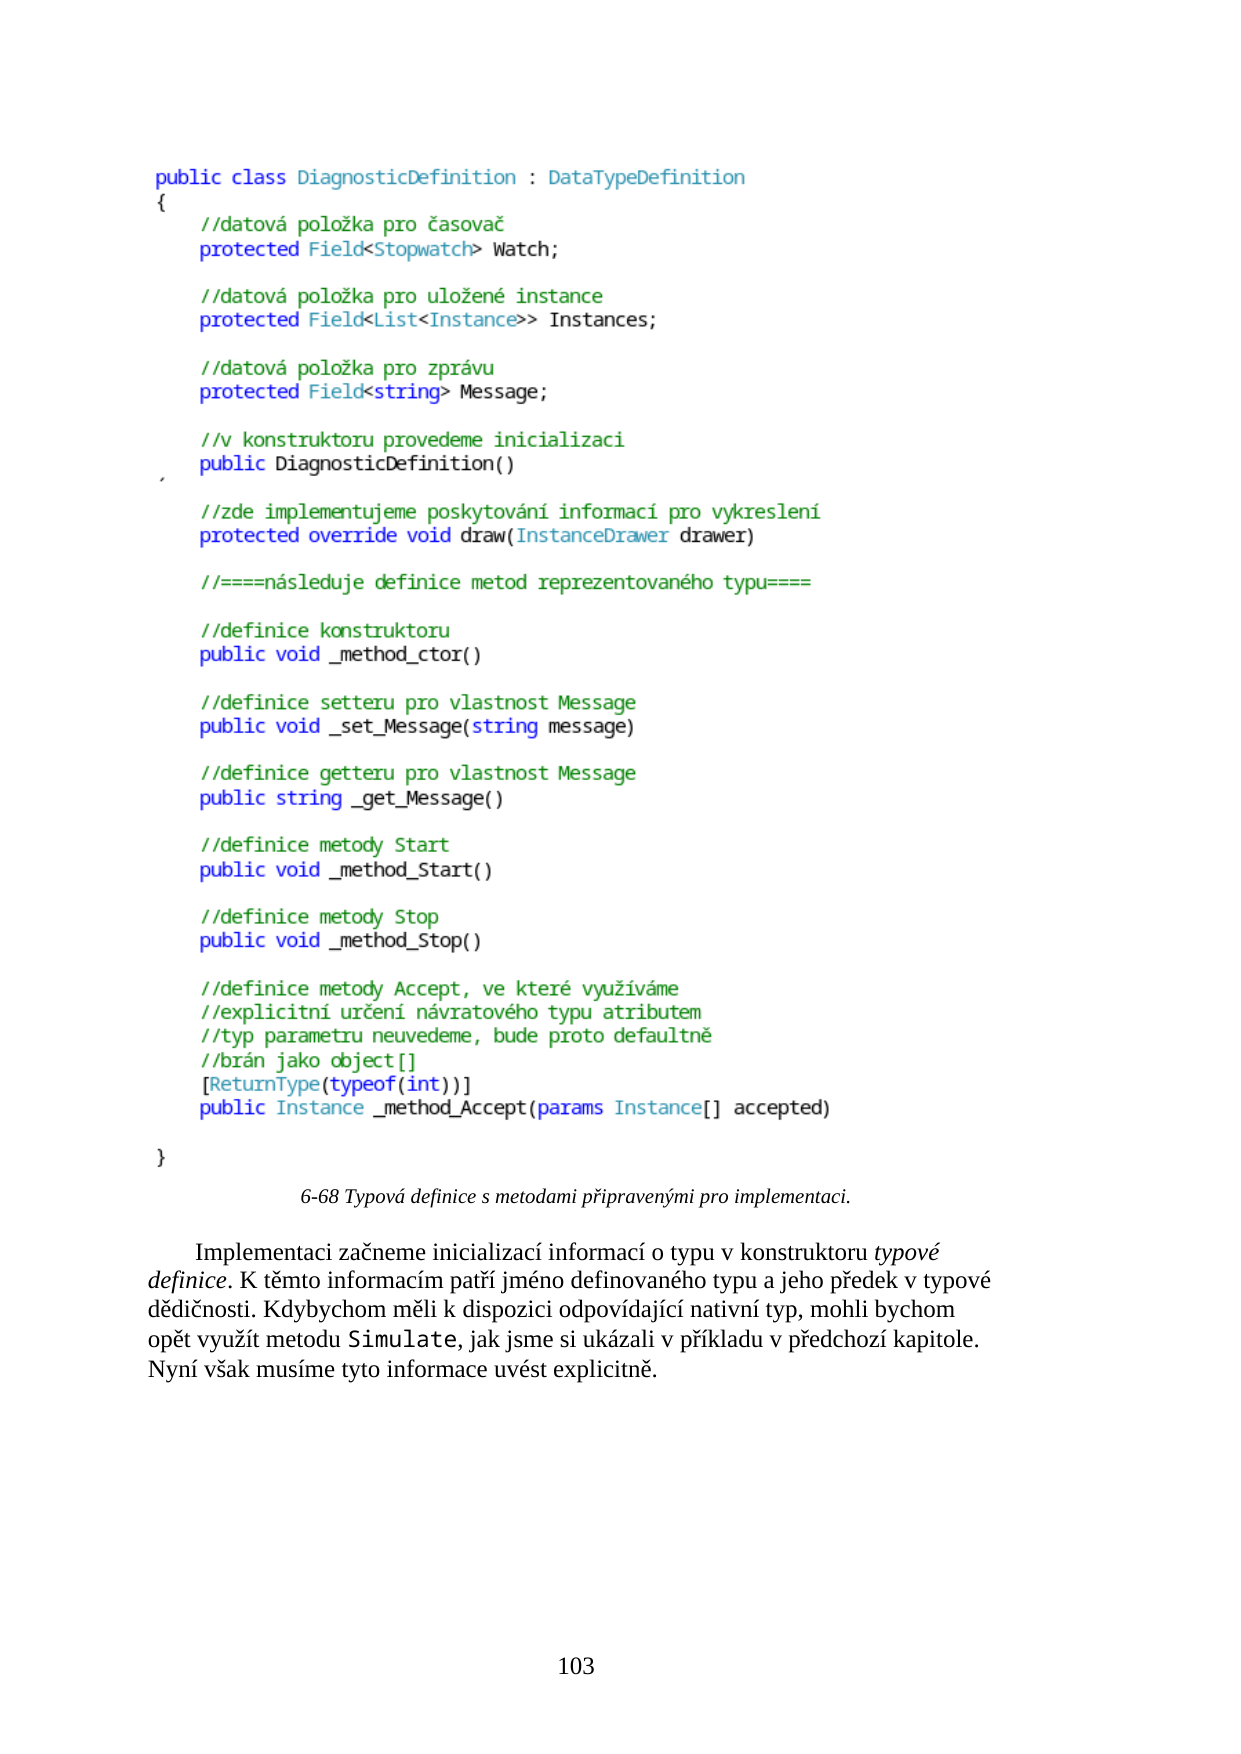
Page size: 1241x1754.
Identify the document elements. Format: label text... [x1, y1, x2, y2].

text Implementaci začneme inicializací informací o typu v konstruktoru typové definice. K těmto informacím patří jméno definovaného typu a jeho předek v typové dědičnosti. Kdybychom měli k dispozici odpovídající nativní typ, mohli bychom opět využít metodu Simulate, jak jsme si ukázali v příkladu v předchozí kapitole. Nyní však musíme tyto informace uvést explicitně. [148, 1237, 1004, 1383]
